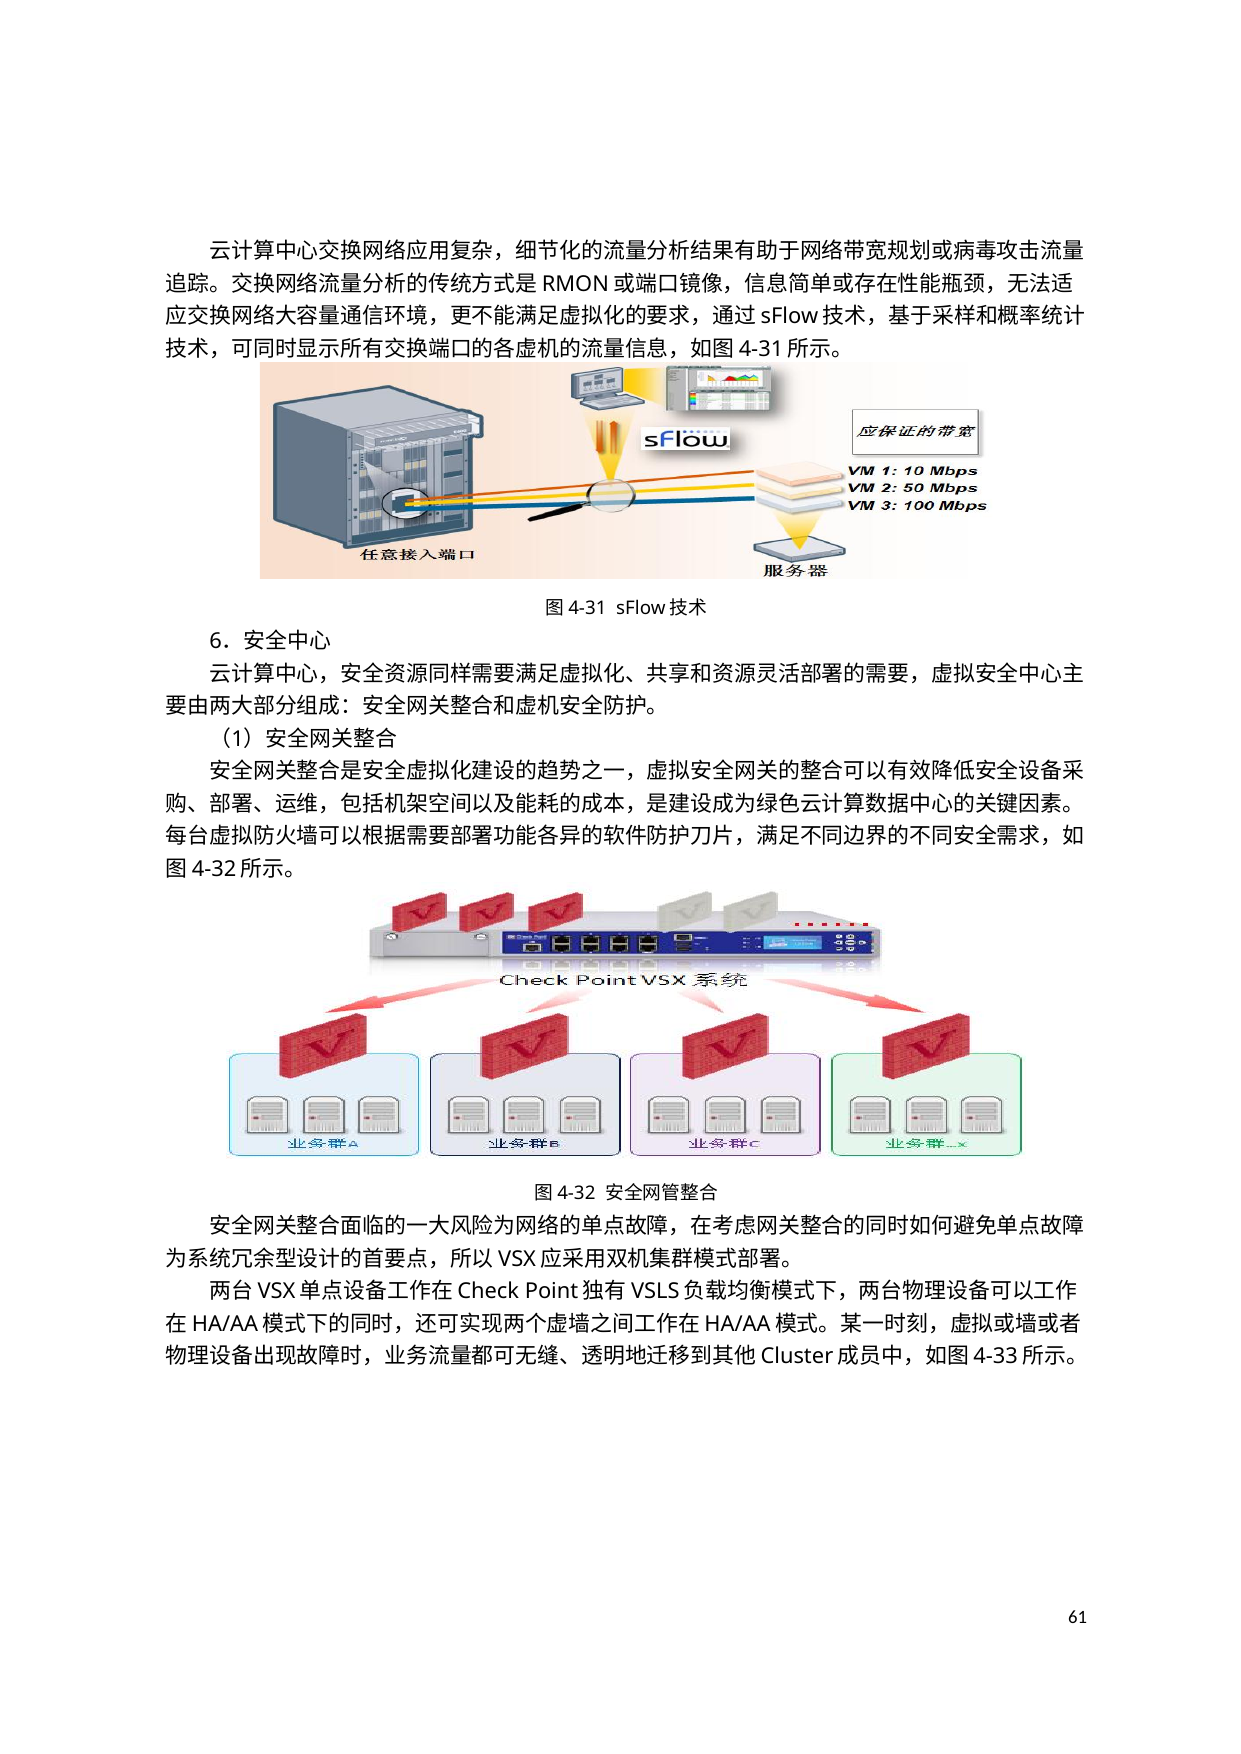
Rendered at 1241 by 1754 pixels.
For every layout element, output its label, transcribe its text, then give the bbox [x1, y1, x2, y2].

text 安全网关整合是安全虚拟化建设的趋势之一，虚拟安全网关的整合可以有效降低安全设备采购、部署、运维，包括机架空间以及能耗的成本，是建设成为绿色云计算数据中心的关键因素。 [165, 753, 1087, 818]
text 每台虚拟防火墙可以根据需要部署功能各异的软件防护刀片，满足不同边界的不同安全需求，如图4-32所示。 [165, 818, 1087, 883]
text 图4-31 sFlow技术 [165, 590, 1087, 623]
text 云计算中心交换网络应用复杂，细节化的流量分析结果有助于网络带宽规划或病毒攻击流量追踪。交换网络流量分析的传统方式是RMON或端口镜像，信息简单或存在性能瓶颈，无法适应交换网络大容量通信环境，更不能满足虚拟化的要求，通过sFlow技术，基于采样和概率统计技术，可同时显示所有交换端口的各虚机的流量信息，如图4-31所示。 [165, 233, 1087, 363]
text （1）安全网关整合 [165, 720, 1087, 753]
text 图4-32 安全网管整合 [165, 1175, 1087, 1208]
text 6．安全中心 [165, 623, 1087, 655]
text 云计算中心，安全资源同样需要满足虚拟化、共享和资源灵活部署的需要，虚拟安全中心主要由两大部分组成：安全网关整合和虚机安全防护。 [165, 655, 1087, 720]
text 两台VSX单点设备工作在Check Point独有VSLS负载均衡模式下，两台物理设备可以工作在HA/AA模式下的同时，还可实现两个虚墙之间工作在HA/AA模式。某一时刻，虚拟或墙或者物理设备出现故障时，业务流量都可无缝、透明地迁移到其他Cluster成员中，如图4-33所示。 [165, 1273, 1087, 1370]
picture [259, 362, 993, 579]
picture [226, 882, 1027, 1159]
text 安全网关整合面临的一大风险为网络的单点故障，在考虑网关整合的同时如何避免单点故障为系统冗余型设计的首要点，所以VSX应采用双机集群模式部署。 [165, 1208, 1087, 1273]
